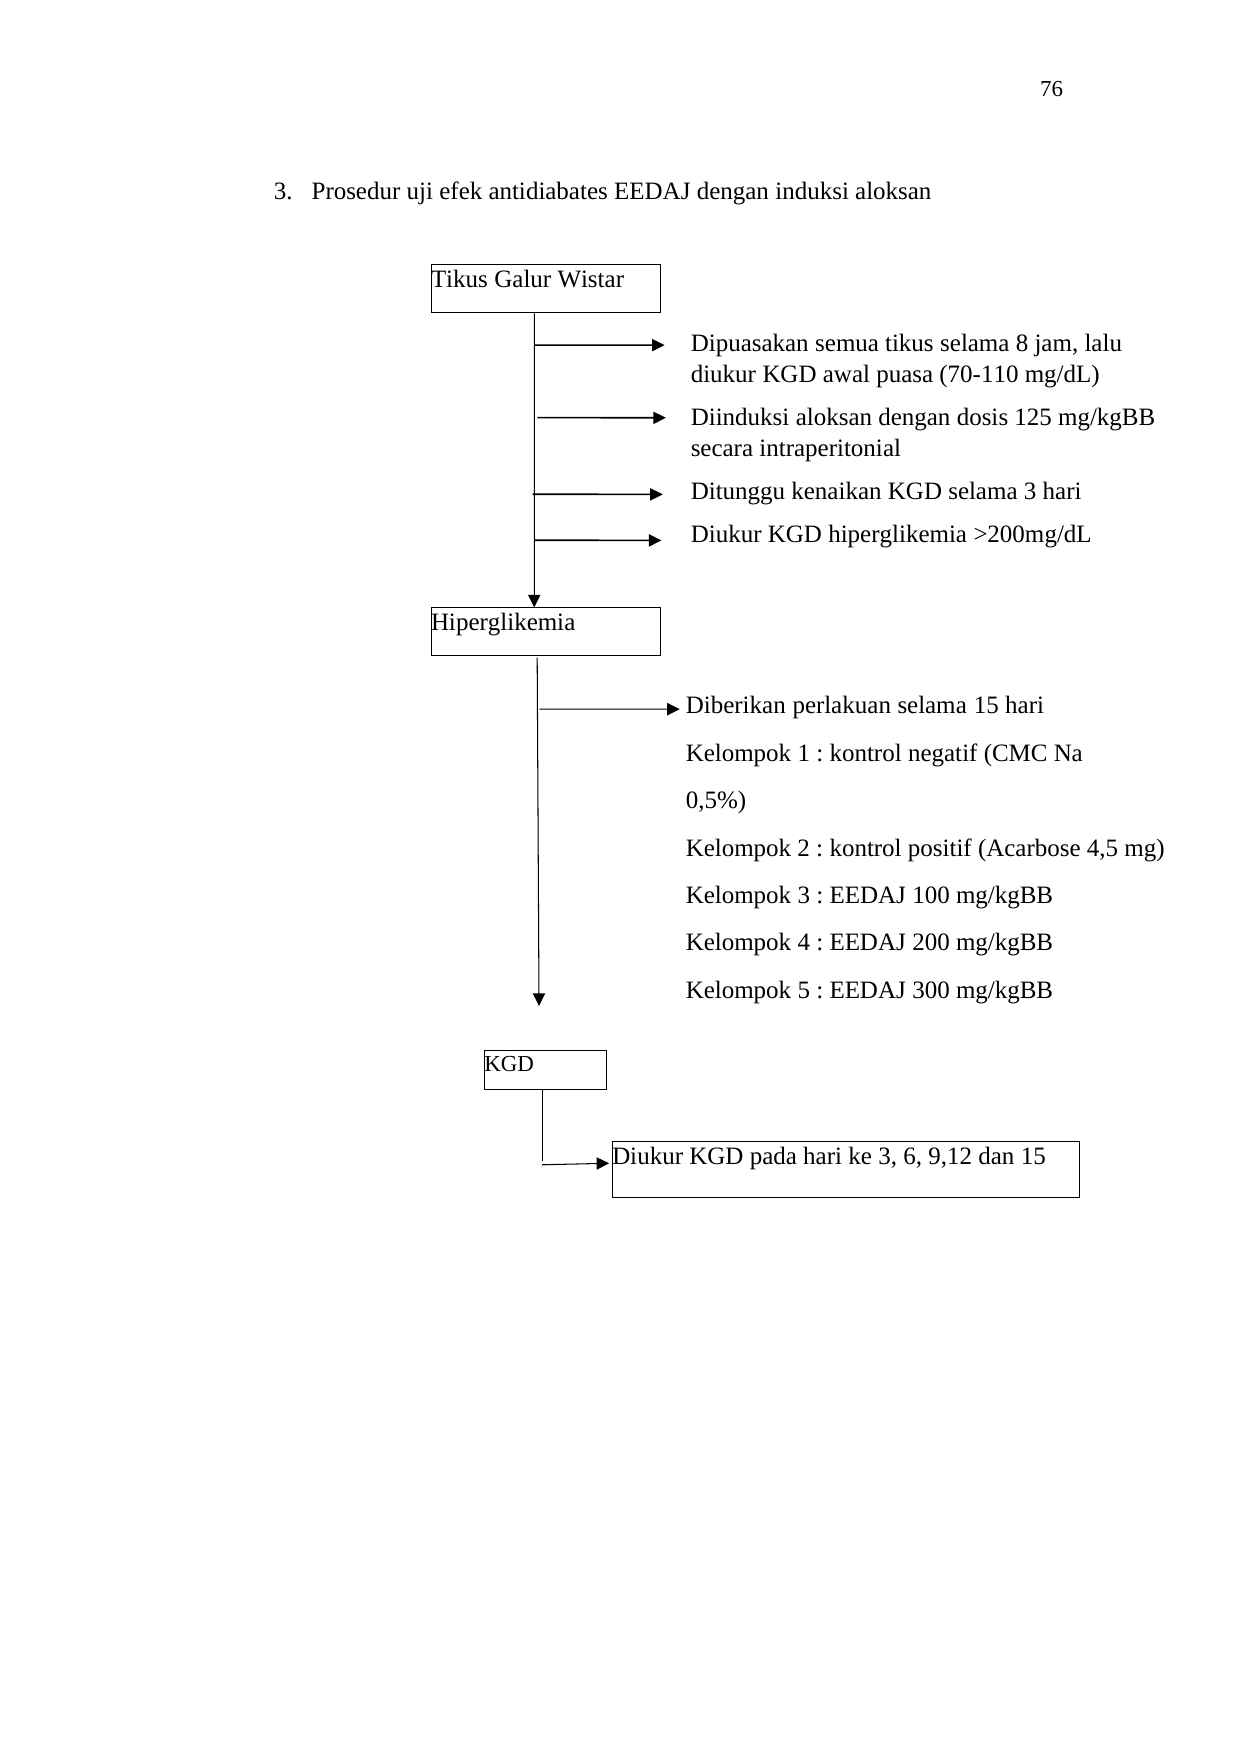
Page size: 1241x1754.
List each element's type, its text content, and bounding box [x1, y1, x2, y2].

text Ditunggu kenaikan KGD selama 3 hari Diukur KGD hiperglikemia >200mg/dL [691, 476, 1092, 548]
text Diberikan perlakuan selama 15 hari Kelompok 1 : kontrol negatif (CMC Na 0,5%) [686, 690, 1149, 814]
text Dipuasakan semua tikus selama 8 jam, lalu diukur KGD awal puasa (70-110 mg/dL) [691, 328, 1166, 388]
text Kelompok 4 : EEDAJ 200 mg/kgBB [686, 928, 1201, 956]
list Prosedur uji efek antidiabates EEDAJ dengan induksi aloksan [274, 176, 1201, 205]
text Kelompok 5 : EEDAJ 300 mg/kgBB [686, 975, 1201, 1004]
text Kelompok 2 : kontrol positif (Acarbose 4,5 mg) Kelompok 3 : EEDAJ 100 mg/kgBB [686, 833, 1166, 909]
text Diinduksi aloksan dengan dosis 125 mg/kgBB secara intraperitonial [691, 402, 1155, 462]
